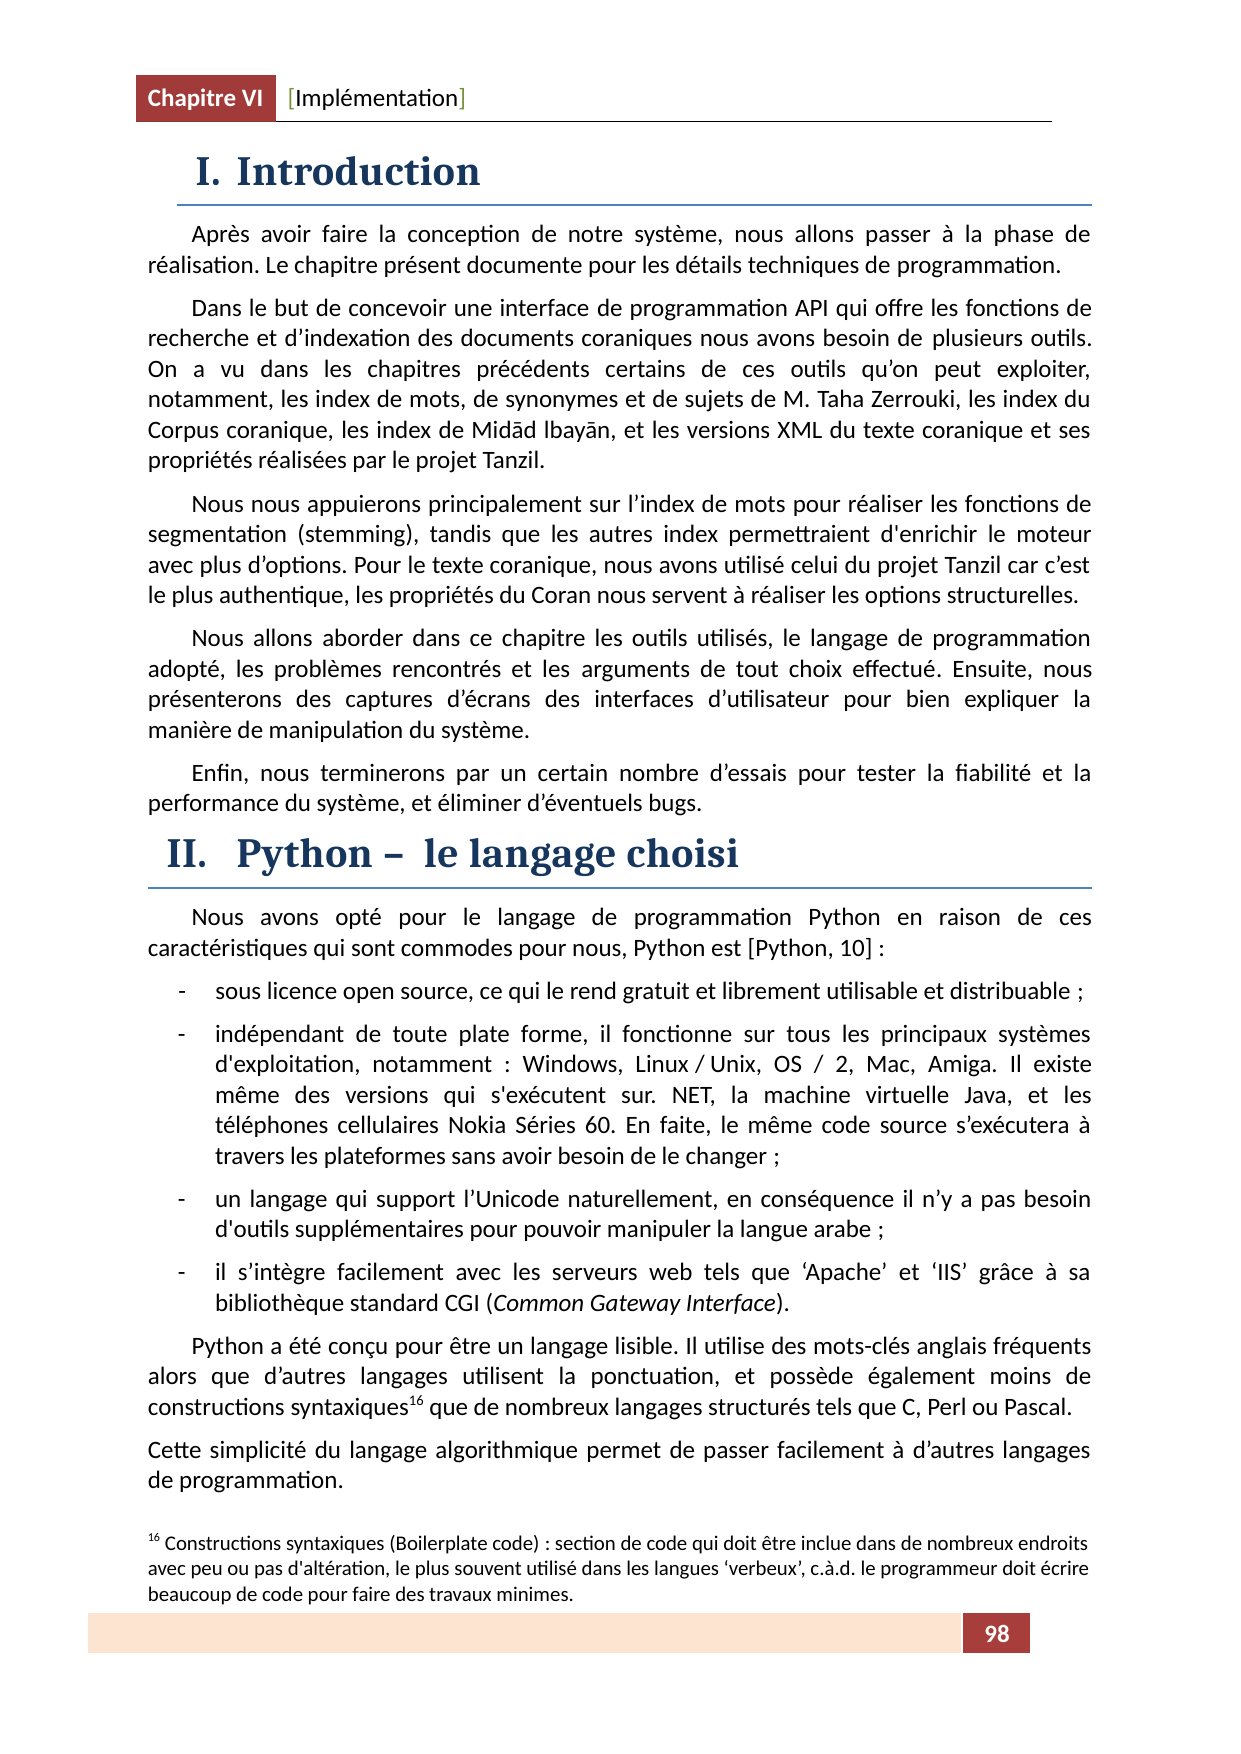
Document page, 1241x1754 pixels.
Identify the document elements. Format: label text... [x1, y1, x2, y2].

list indépendant de toute plate forme, il fonctionne sur tous les principaux systèmes d'exploitation, notamment : Windows, Linux / Unix, OS / 2, Mac, Amiga. Il existe même des versions qui s'exécutent sur. NET, la machine virtuelle Java, et les téléphones cellulaires Nokia Séries 60. En faite, le même code source s’exécutera à travers les plateformes sans avoir besoin de le changer ; [178, 1018, 1092, 1170]
list sous licence open source, ce qui le rend gratuit et librement utilisable et distribuable ; [178, 975, 1092, 1005]
text Nous avons opté pour le langage de programmation Python en raison de ces caractéristiques qui sont commodes pour nous, Python est : [148, 901, 1092, 962]
text Dans le but de concevoir une interface de programmation API qui offre les fonctions de recherche et d’indexation des documents coraniques nous avons besoin de plusieurs outils. On a vu dans les chapitres précédents certains de ces outils qu’on peut exploiter, notamment, les index de mots, de synonymes et de sujets de M. Taha Zerrouki, les index du Corpus coranique, les index de Midād lbayān, et les versions XML du texte coranique et ses propriétés réalisées par le projet Tanzil. [148, 292, 1092, 475]
text Python a été conçu pour être un langage lisible. Il utilise des mots-clés anglais fréquents alors que d’autres langages utilisent la ponctuation, et possède également moins de constructions syntaxiques que de nombreux langages structurés tels que C, Perl ou Pascal. [148, 1330, 1092, 1422]
list un langage qui support l’Unicode naturellement, en conséquence il n’y a pas besoin d'outils supplémentaires pour pouvoir manipuler la langue arabe ; [178, 1183, 1092, 1244]
text Nous allons aborder dans ce chapitre les outils utilisés, le langage de programmation adopté, les problèmes rencontrés et les arguments de tout choix effectué. Ensuite, nous présenterons des captures d’écrans des interfaces d’utilisateur pour bien expliquer la manière de manipulation du système. [148, 622, 1092, 744]
text Enfin, nous terminerons par un certain nombre d’essais pour tester la fiabilité et la performance du système, et éliminer d’éventuels bugs. [148, 757, 1092, 818]
list Introduction [177, 148, 1092, 204]
list il s’intègre facilement avec les serveurs web tels que ‘Apache’ et ‘IIS’ grâce à sa bibliothèque standard CGI (Common Gateway Interface). [178, 1256, 1092, 1317]
text Après avoir faire la conception de notre système, nous allons passer à la phase de réalisation. Le chapitre présent documente pour les détails techniques de programmation. [148, 218, 1092, 279]
text Nous nous appuierons principalement sur l’index de mots pour réaliser les fonctions de segmentation (stemming), tandis que les autres index permettraient d'enrichir le moteur avec plus d’options. Pour le texte coranique, nous avons utilisé celui du projet Tanzil car c’est le plus authentique, les propriétés du Coran nous servent à réaliser les options structurelles. [148, 488, 1092, 610]
text Cette simplicité du langage algorithmique permet de passer facilement à d’autres langages de programmation. [148, 1434, 1092, 1495]
text Python – le langage choisi [148, 830, 1092, 887]
